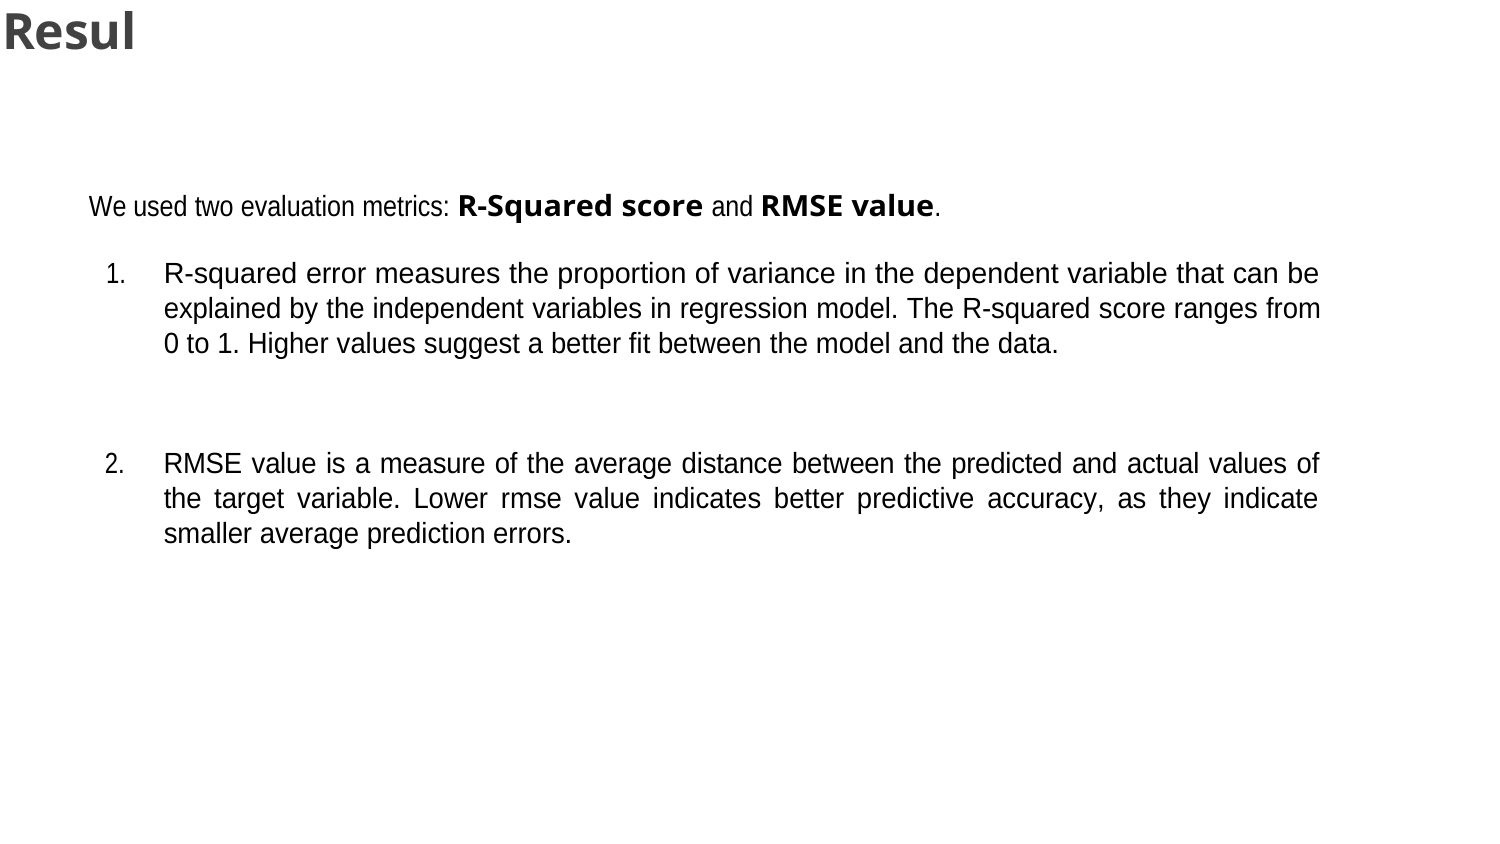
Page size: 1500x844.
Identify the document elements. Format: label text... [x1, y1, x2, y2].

text We used two evaluation metrics: R-Squared score and RMSE value. [88, 185, 1500, 225]
list R-squared error measures the proportion of variance in the dependent variable that can be explained by the independent variables in regression model. The R-squared score ranges from 0 to 1. Higher values suggest a better ﬁt between the model and the data. [106, 256, 1322, 360]
list RMSE value is a measure of the average distance between the predicted and actual values of the target variable. Lower rmse value indicates better predictive accuracy, as they indicate smaller average prediction errors. [104, 446, 1321, 550]
